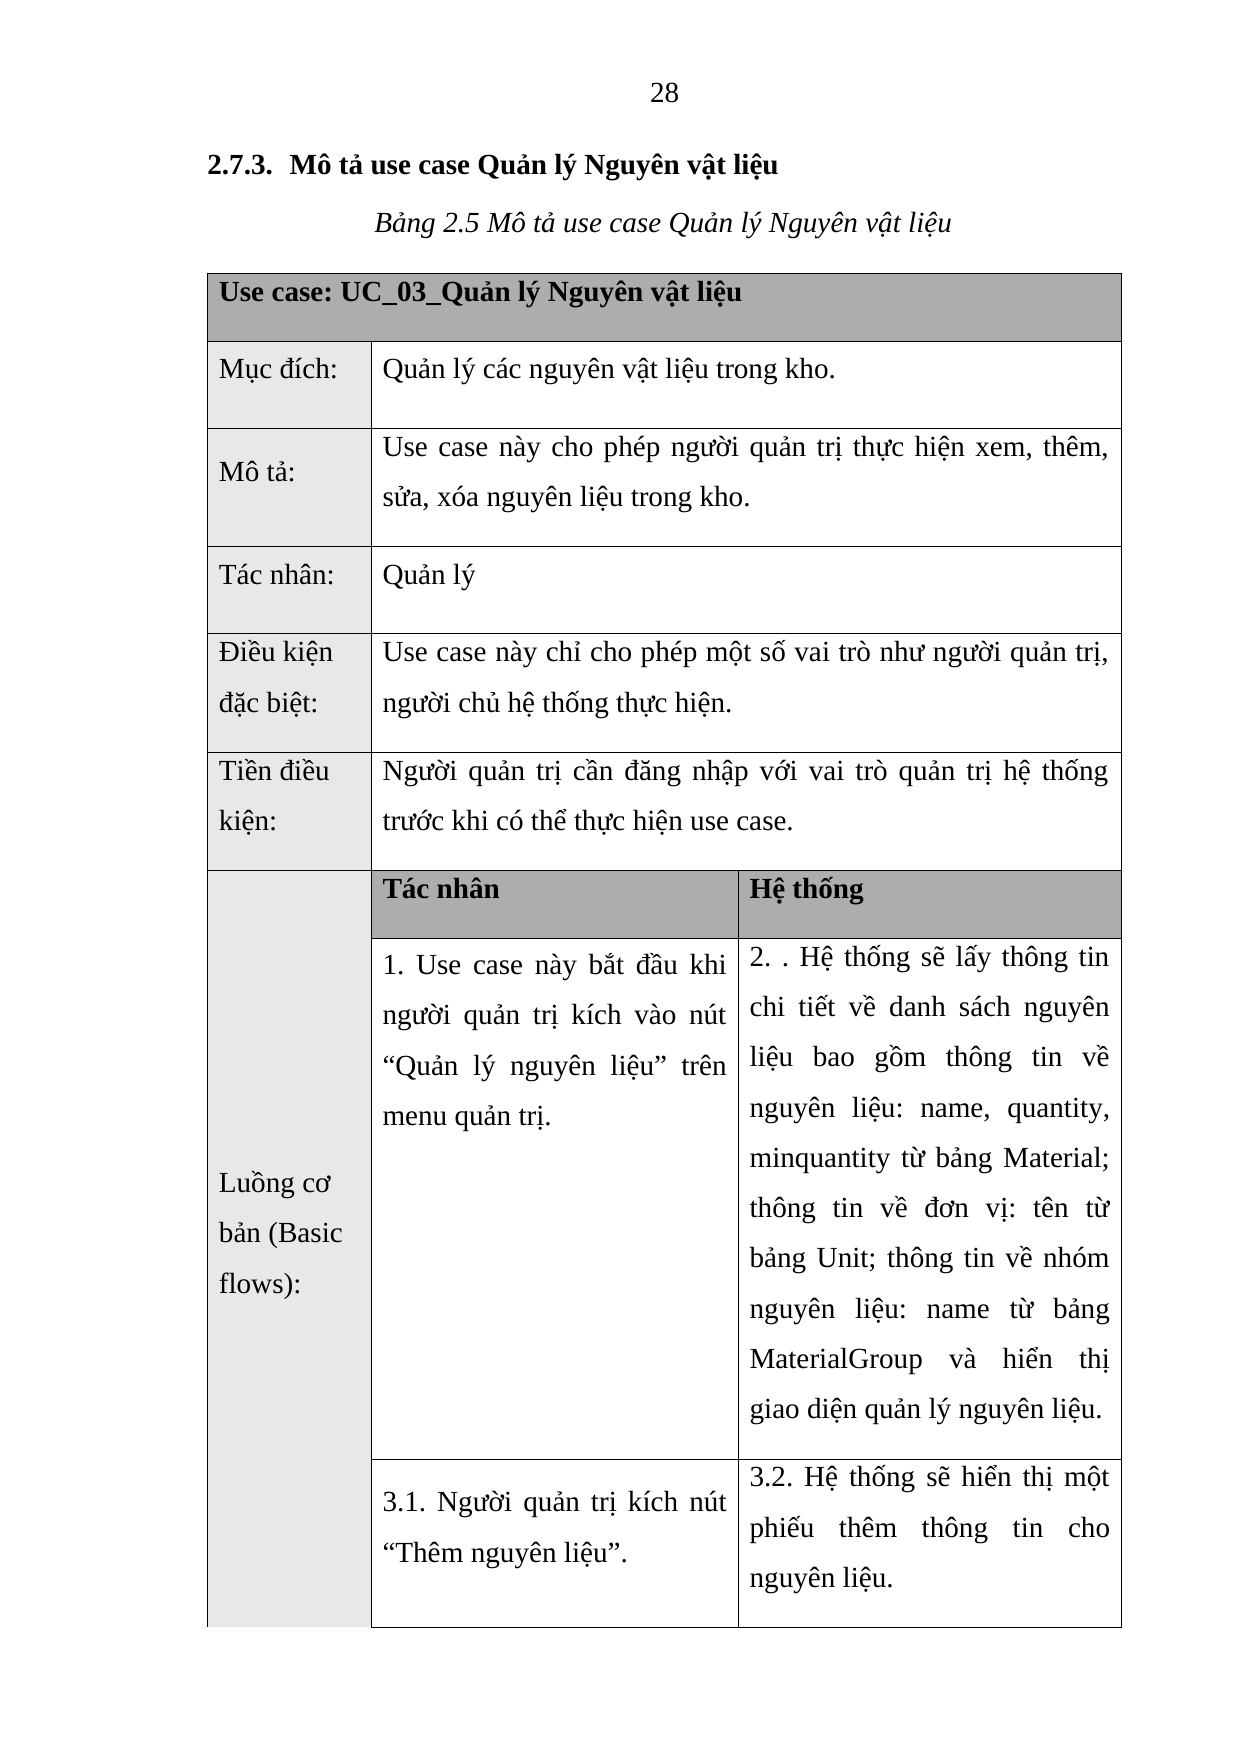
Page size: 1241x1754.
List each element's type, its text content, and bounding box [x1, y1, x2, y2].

table_cell 3.1. Người quản trị kích nút “Thêm nguyên liệu”. [372, 1460, 738, 1627]
table_cell Use case này chỉ cho phép một số vai trò như người quản trị, người chủ hệ thống thực hiện. [372, 634, 1121, 752]
table_cell Quản lý [372, 547, 1121, 633]
table_cell Mục đích: [208, 342, 371, 428]
table_cell Tác nhân [372, 871, 738, 938]
subtitle Mô tả use case Quản lý Nguyên vật liệu [207, 147, 1122, 181]
table_cell Hệ thống [739, 871, 1121, 938]
table_cell 1. Use case này bắt đầu khi người quản trị kích vào nút “Quản lý nguyên liệu” trên menu quản trị. [372, 939, 738, 1458]
table_cell Tác nhân: [208, 547, 371, 633]
table_cell Mô tả: [208, 429, 371, 546]
table_cell Luồng cơ bản (Basic flows): [208, 871, 371, 1627]
table_cell Điều kiện đặc biệt: [208, 634, 371, 752]
table_cell Người quản trị cần đăng nhập với vai trò quản trị hệ thống trước khi có thể thực hiện use case. [372, 753, 1121, 870]
table_cell 2. . Hệ thống sẽ lấy thông tin chi tiết về danh sách nguyên liệu bao gồm thông tin về nguyên liệu: name, quantity, minquantity từ bảng Material; thông tin về đơn vị: tên từ bảng Unit; thông tin về nhóm nguyên liệu: name từ bảng MaterialGroup và hiển thị giao diện quản lý nguyên liệu. [739, 939, 1121, 1458]
table_cell Quản lý các nguyên vật liệu trong kho. [372, 342, 1121, 428]
table_cell Tiền điều kiện: [208, 753, 371, 870]
table_cell Use case này cho phép người quản trị thực hiện xem, thêm, sửa, xóa nguyên liệu trong kho. [372, 429, 1121, 546]
table_header Use case: UC_03_Quản lý Nguyên vật liệu [208, 274, 1121, 341]
table_cell 3.2. Hệ thống sẽ hiển thị một phiếu thêm thông tin cho nguyên liệu. [739, 1460, 1121, 1627]
